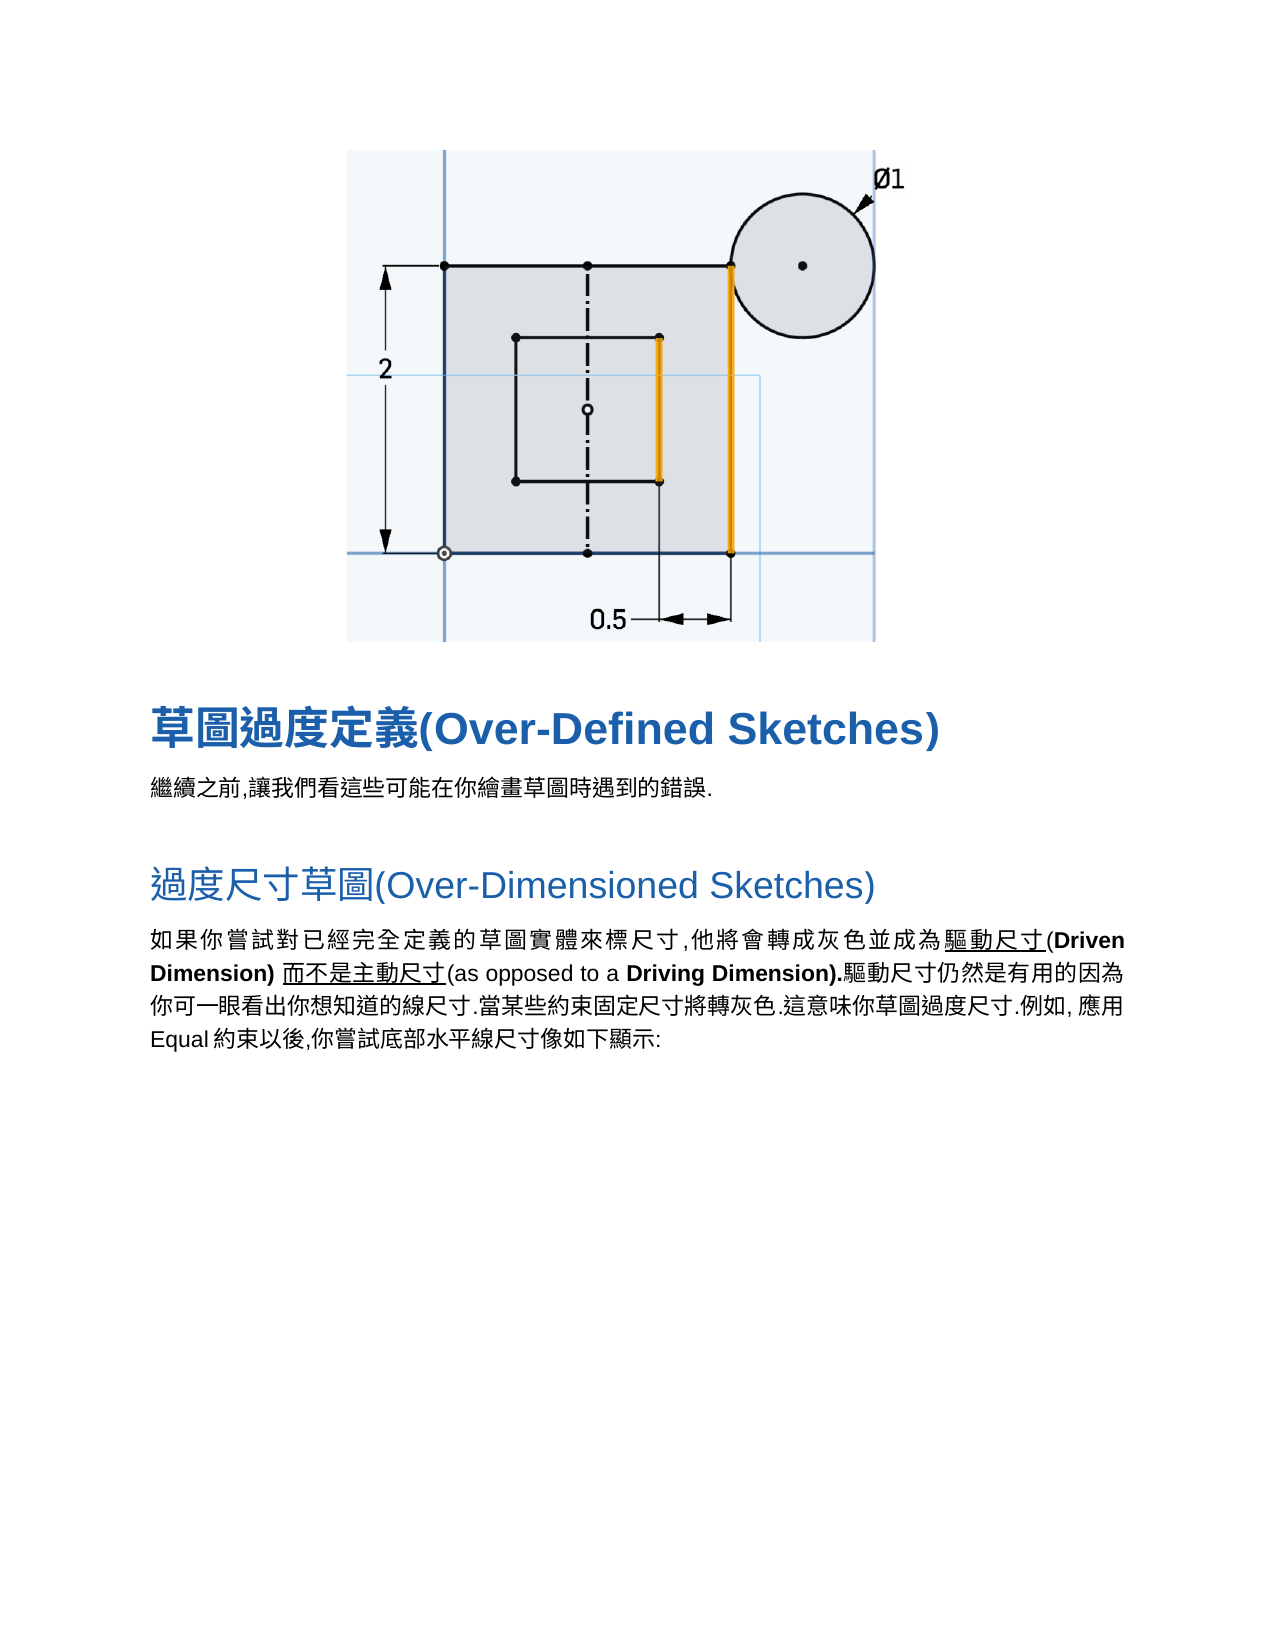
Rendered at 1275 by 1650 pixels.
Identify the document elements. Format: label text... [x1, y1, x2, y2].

subtitle 過度尺寸草圖(Over-Dimensioned Sketches) [150, 855, 1125, 909]
picture [346, 150, 929, 642]
subtitle 草圖過度定義(Over-Defined Sketches) [150, 692, 1125, 758]
text 繼續之前,讓我們看這些可能在你繪畫草圖時遇到的錯誤. [150, 770, 1125, 803]
text 如果你嘗試對已經完全定義的草圖實體來標尺寸,他將會轉成灰色並成為驅動尺寸(Driven Dimension) 而不是主動尺寸(as opposed to a Driving Dimension).驅動尺寸仍然是有用的因為你可一眼看出你想知道的線尺寸.當某些約束固定尺寸將轉灰色.這意味你草圖過度尺寸.例如, 應用Equal約束以後,你嘗試底部水平線尺寸像如下顯示: [150, 922, 1125, 1054]
